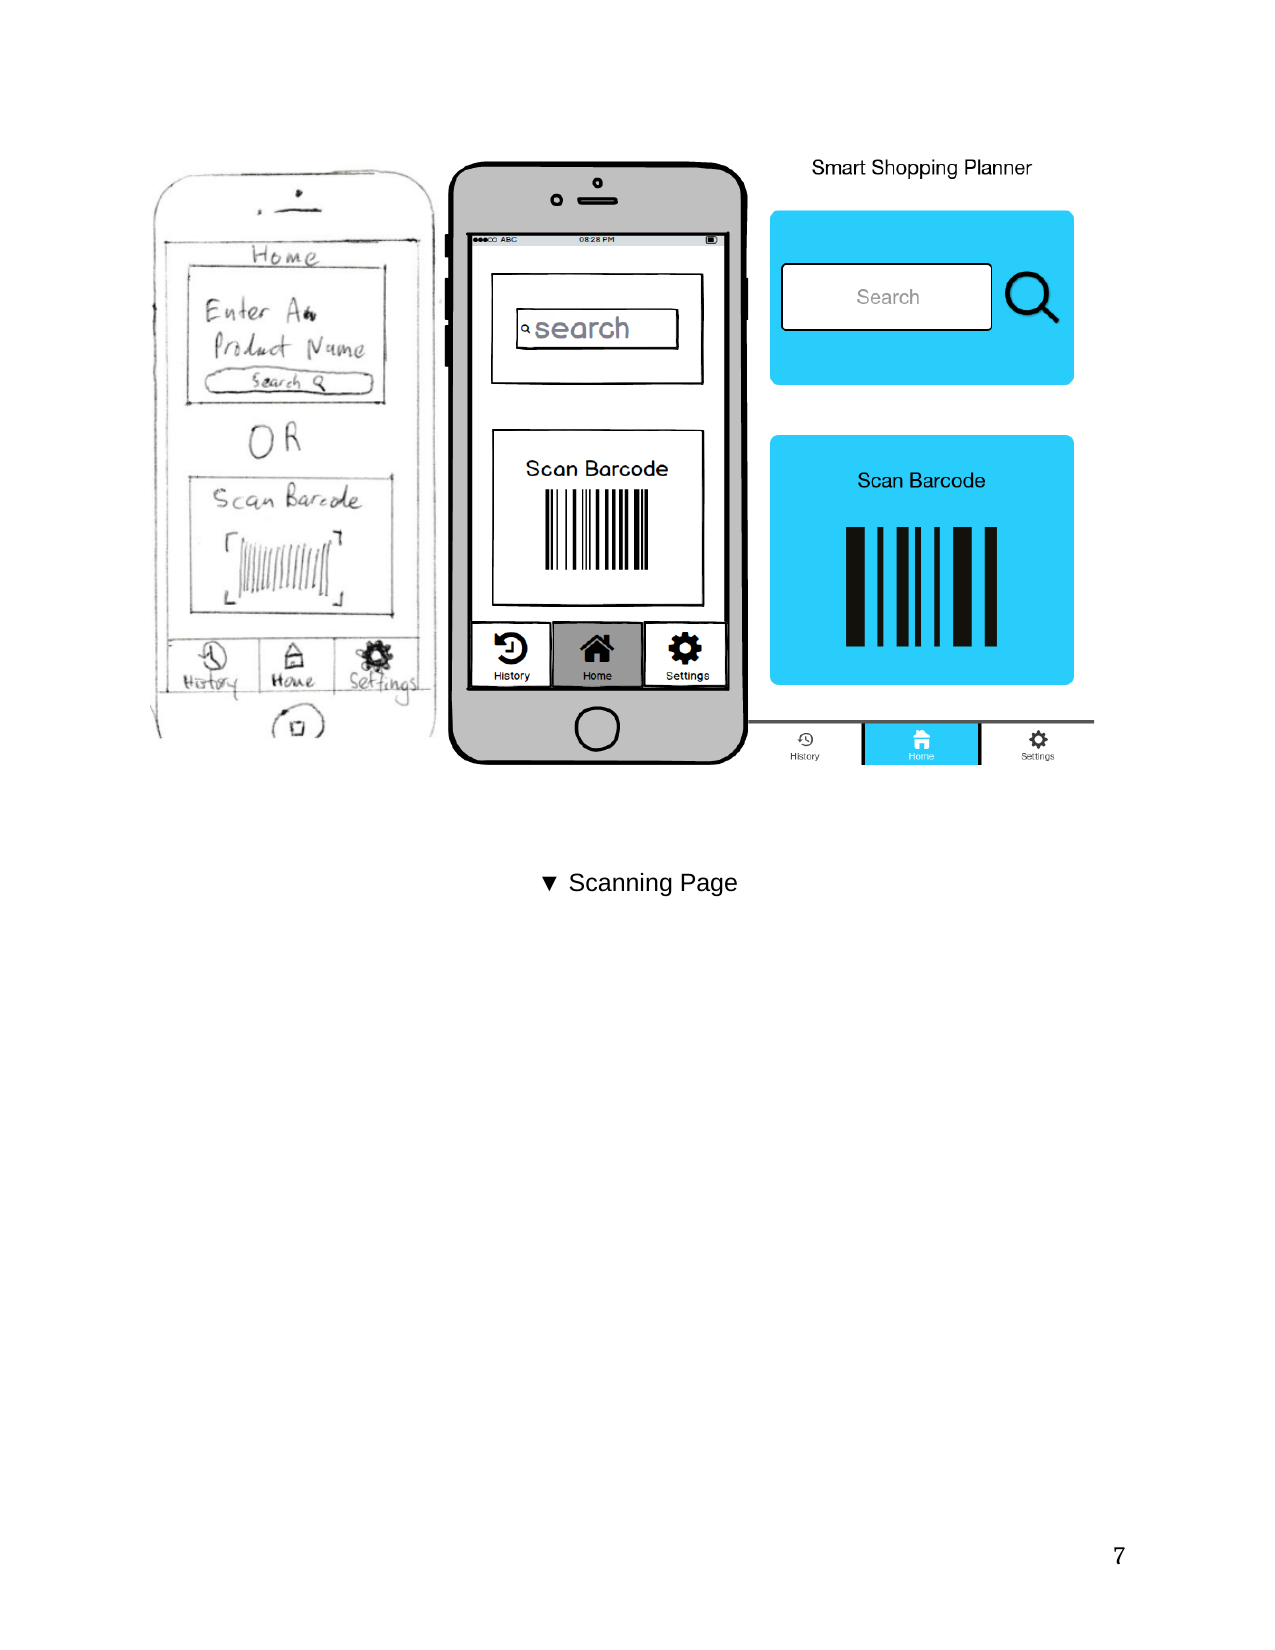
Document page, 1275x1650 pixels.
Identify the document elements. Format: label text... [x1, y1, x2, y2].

picture [150, 150, 1095, 765]
text ▼ Scanning Page [150, 868, 1125, 897]
